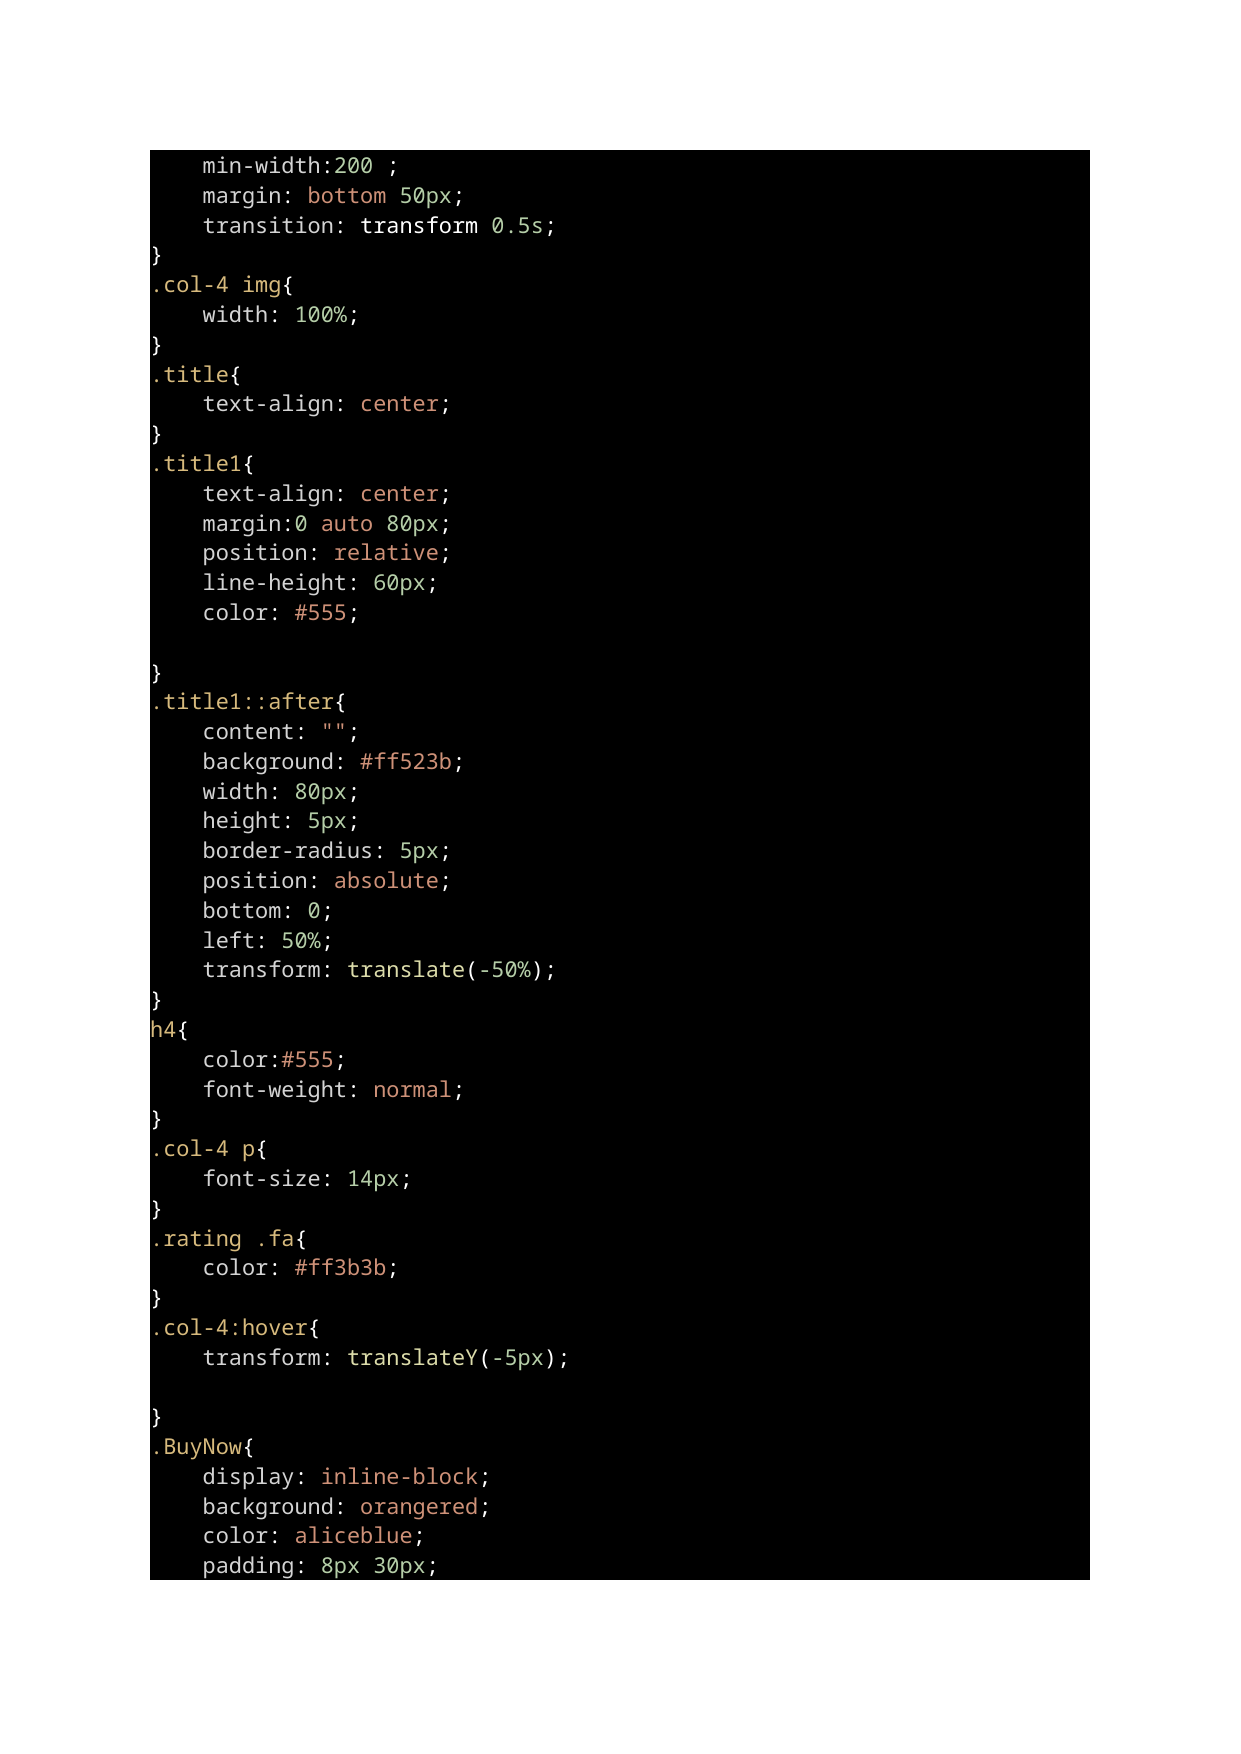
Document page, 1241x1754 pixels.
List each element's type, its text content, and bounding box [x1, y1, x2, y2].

text transition: transform 0.5s; [150, 209, 1090, 239]
text } [150, 1103, 1090, 1133]
text } [150, 656, 1090, 686]
text .col-4 p{ [150, 1133, 1090, 1163]
text border-radius: 5px; [150, 835, 1090, 865]
text .title1{ [150, 448, 1090, 478]
text left: 50%; [150, 924, 1090, 954]
text content: ""; [150, 716, 1090, 746]
text transform: translateY(-5px); [150, 1342, 1090, 1371]
text margin: bottom 50px; [150, 180, 1090, 209]
text } [150, 1401, 1090, 1431]
text display: inline-block; [150, 1461, 1090, 1491]
text } [150, 1282, 1090, 1312]
text } [150, 418, 1090, 448]
text .col-4 img{ [150, 269, 1090, 299]
text background: #ff523b; [150, 746, 1090, 776]
text width: 100%; [150, 299, 1090, 329]
text text-align: center; [150, 478, 1090, 507]
text min-width:200 ; [150, 150, 1090, 180]
text color: #555; [150, 597, 1090, 627]
text text-align: center; [150, 388, 1090, 418]
text margin:0 auto 80px; [150, 507, 1090, 537]
text font-size: 14px; [150, 1163, 1090, 1193]
text height: 5px; [150, 805, 1090, 835]
text } [150, 329, 1090, 358]
text font-weight: normal; [150, 1073, 1090, 1103]
text } [150, 239, 1090, 269]
text color: #ff3b3b; [150, 1252, 1090, 1282]
text width: 80px; [150, 776, 1090, 805]
text } [150, 1193, 1090, 1222]
text .BuyNow{ [150, 1431, 1090, 1461]
text bottom: 0; [150, 895, 1090, 924]
text position: relative; [150, 537, 1090, 567]
text color: aliceblue; [150, 1520, 1090, 1550]
text .title{ [150, 358, 1090, 388]
text .title1::after{ [150, 686, 1090, 716]
text transform: translate(-50%); [150, 954, 1090, 984]
text line-height: 60px; [150, 567, 1090, 597]
text .col-4:hover{ [150, 1312, 1090, 1342]
text h4{ [150, 1014, 1090, 1044]
text position: absolute; [150, 865, 1090, 895]
text } [150, 984, 1090, 1014]
text background: orangered; [150, 1491, 1090, 1520]
text .rating .fa{ [150, 1222, 1090, 1252]
text padding: 8px 30px; [150, 1550, 1090, 1580]
text color:#555; [150, 1044, 1090, 1073]
